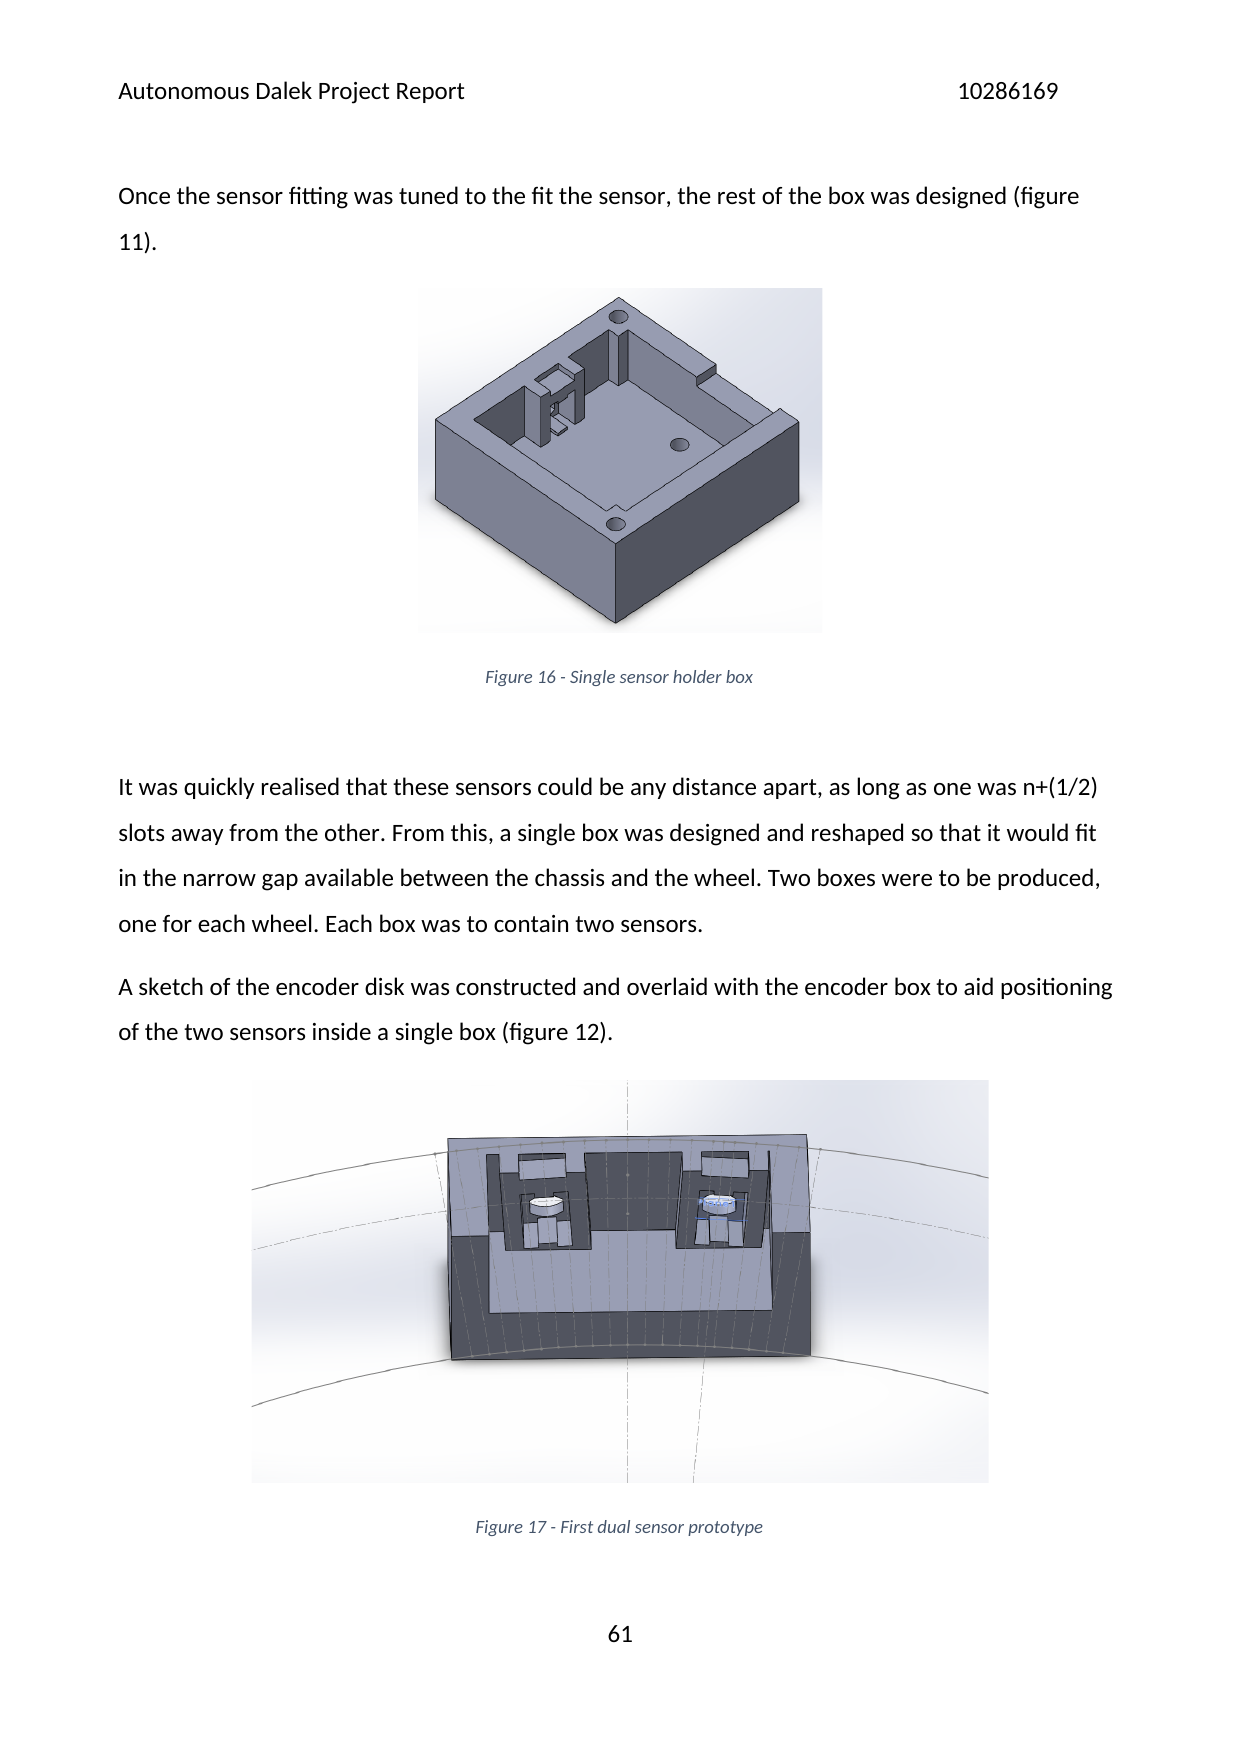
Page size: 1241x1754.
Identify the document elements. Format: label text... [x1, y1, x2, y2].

text Figure - First dual sensor prototype [118, 1516, 1122, 1538]
text Figure - Single sensor holder box [118, 665, 1122, 688]
picture [251, 1080, 989, 1483]
text A sketch of the encoder disk was constructed and overlaid with the encoder box to aid positioning of the two sensors inside a single box (figure 12). [118, 971, 1122, 1047]
text Once the sensor fitting was tuned to the fit the sensor, the rest of the box was designed (figure 11). [118, 181, 1122, 257]
picture [418, 288, 823, 633]
text It was quickly realised that these sensors could be any distance apart, as long as one was n+(1/2) slots away from the other. From this, a single box was designed and reshaped so that it would fit in the narrow gap available between the chassis and the wheel. Two boxes were to be produced, one for each wheel. Each box was to contain two sensors. [118, 771, 1122, 939]
